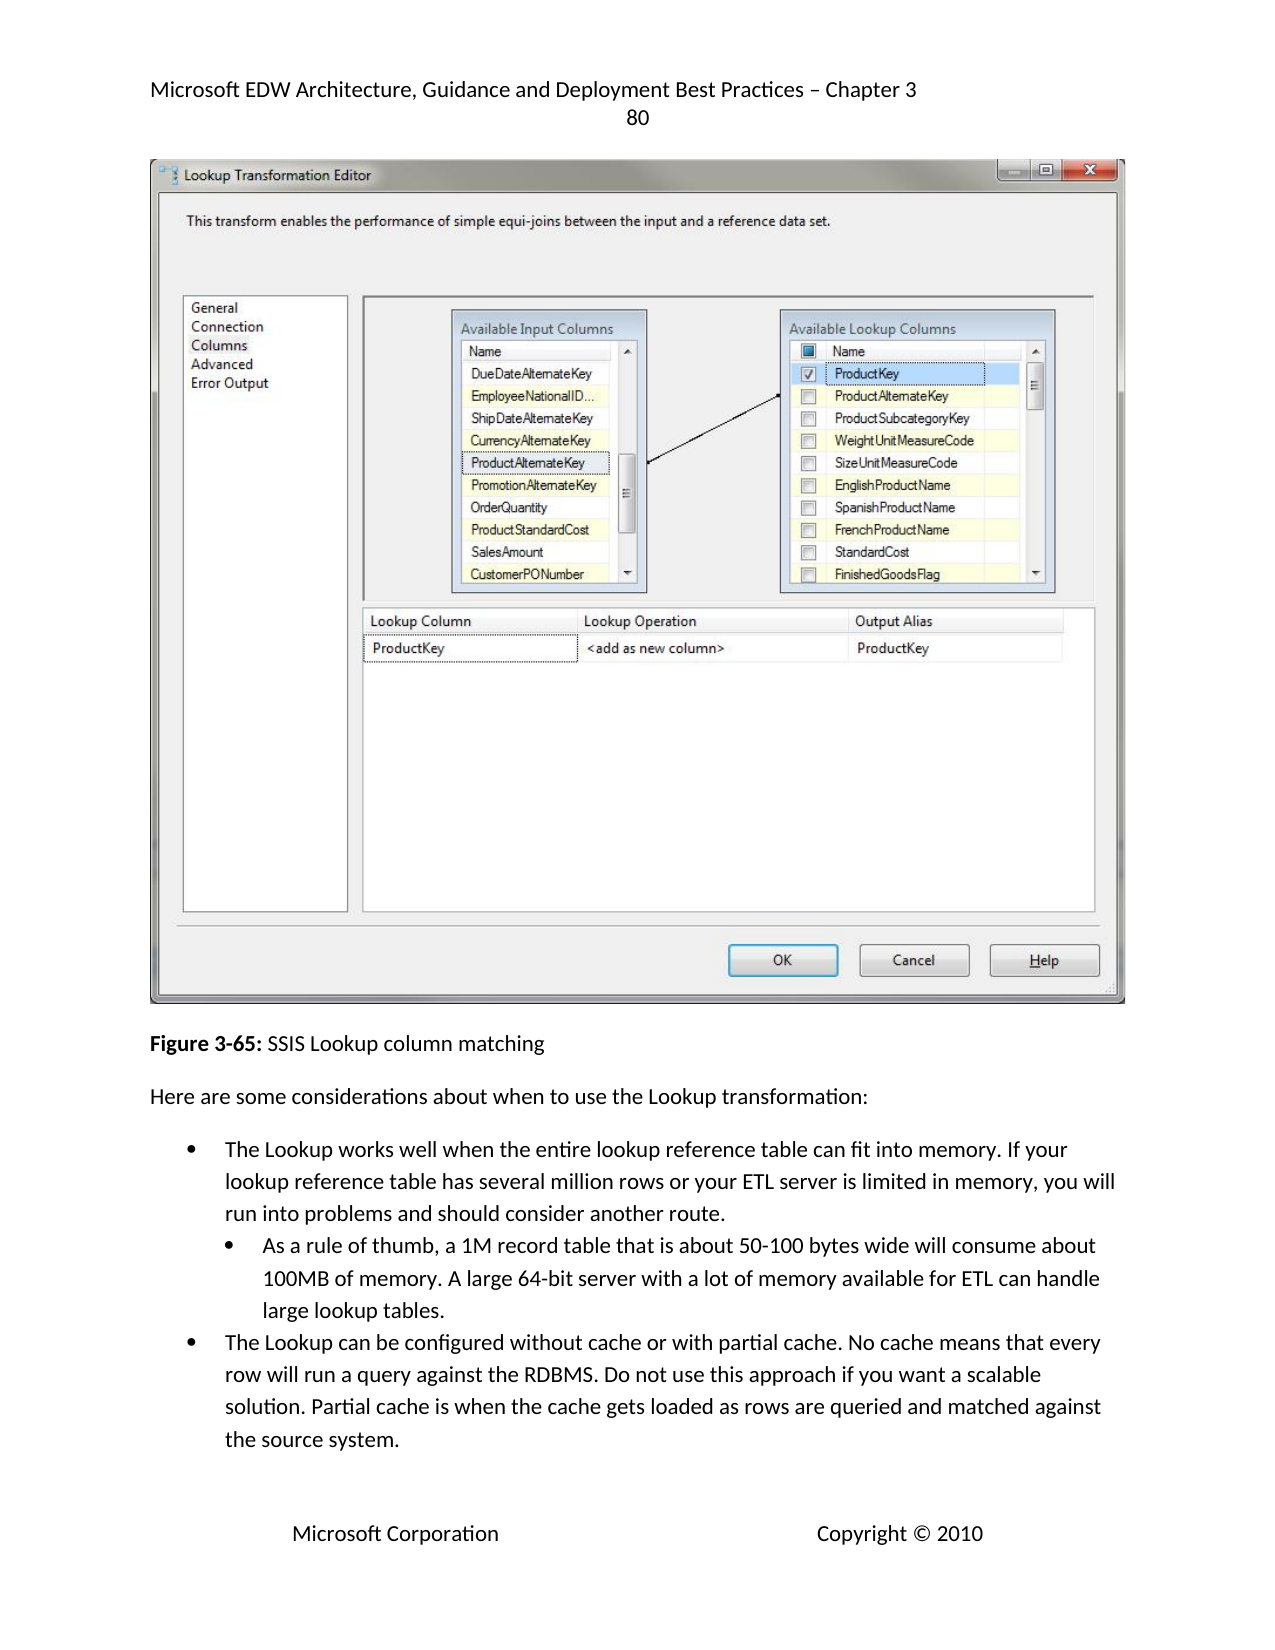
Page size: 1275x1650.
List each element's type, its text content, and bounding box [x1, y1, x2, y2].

picture [150, 159, 1125, 1004]
text Here are some considerations about when to use the Lookup transformation: [150, 1082, 1125, 1110]
list The Lookup works well when the entire lookup reference table can fit into memory. If your lookup reference table has several million rows or your ETL server is limited in memory, you will run into problems and should consider another route. [187, 1135, 1125, 1227]
list The Lookup can be configured without cache or with partial cache. No cache means that every row will run a query against the RDBMS. Do not use this approach if you want a scalable solution. Partial cache is when the cache gets loaded as rows are queried and matched against the source system. [187, 1328, 1125, 1453]
text Figure 3-65: SSIS Lookup column matching [150, 1029, 1125, 1057]
list As a rule of thumb, a 1M record table that is about 50-100 bytes wide will consume about 100MB of memory. A large 64-bit server with a lot of memory available for ETL can handle large lookup tables. [225, 1232, 1125, 1324]
